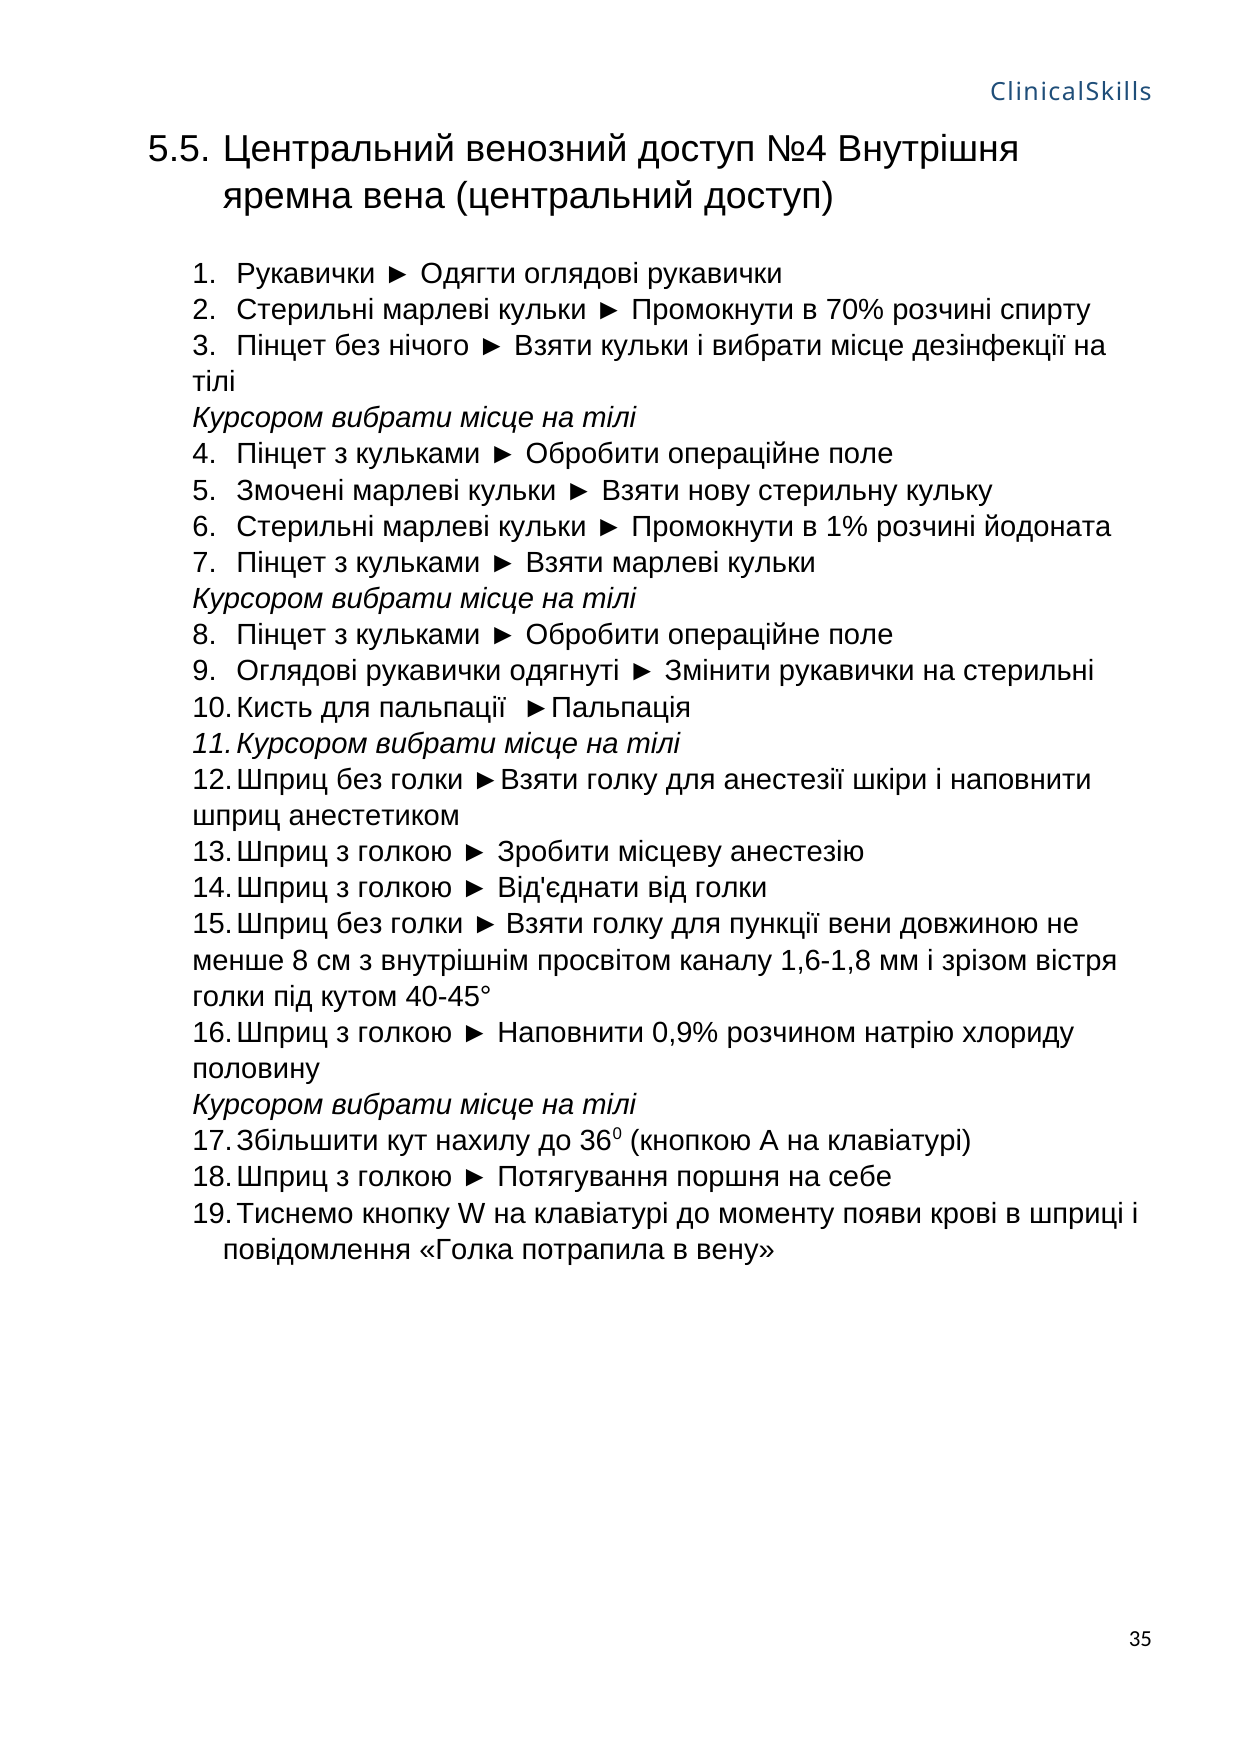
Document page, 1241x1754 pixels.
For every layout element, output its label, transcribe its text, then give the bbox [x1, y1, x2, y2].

list Шприц без голки ► Взяти голку для пункції вени довжиною не менше 8 см з внутрішнім просвітом каналу 1,6-1,8 мм і зрізом вістря голки під кутом 40-45° [192, 906, 1152, 1012]
list Шприц з голкою ► Від'єднати від голки [192, 870, 1152, 904]
list Шприц з голкою ► Потягування поршня на себе [192, 1159, 1152, 1193]
list Пінцет з кульками ► Обробити операційне поле [192, 437, 1152, 470]
list Шприц без голки ►Взяти голку для анестезії шкіри і наповнити шприц анестетиком [192, 762, 1152, 832]
list Пінцет без нічого ► Взяти кульки і вибрати місце дезінфекції на тілі [192, 328, 1152, 398]
list Рукавички ► Одягти оглядові рукавички [192, 256, 1152, 289]
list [192, 1196, 1152, 1265]
list Шприц з голкою ► Зробити місцеву анестезію [192, 834, 1152, 868]
list Кисть для пальпації ►Пальпація [192, 689, 1152, 723]
list Збільшити кут нахилу до 360 (кнопкою А на клавіатурі) [192, 1123, 1152, 1157]
list Пінцет з кульками ► Взяти марлеві кульки [192, 545, 1152, 578]
list Змочені марлеві кульки ► Взяти нову стерильну кульку [192, 473, 1152, 506]
list Курсором вибрати місце на тілі [192, 581, 1152, 615]
list Курсором вибрати місце на тілі [192, 400, 1152, 434]
list Стерильні марлеві кульки ► Промокнути в 70% розчині спирту [192, 292, 1152, 326]
list Центральний венозний доступ №4 Внутрішня яремна вена (центральний доступ) [148, 127, 1152, 216]
list Шприц з голкою ► Наповнити 0,9% розчином натрію хлориду половину [192, 1015, 1152, 1084]
list Курсором вибрати місце на тілі [192, 1087, 1152, 1121]
list Курсором вибрати місце на тілі [192, 726, 1152, 759]
list Оглядові рукавички одягнуті ► Змінити рукавички на стерильні [192, 653, 1152, 687]
list Стерильні марлеві кульки ► Промокнути в 1% розчині йодоната [192, 509, 1152, 542]
list Пінцет з кульками ► Обробити операційне поле [192, 617, 1152, 651]
